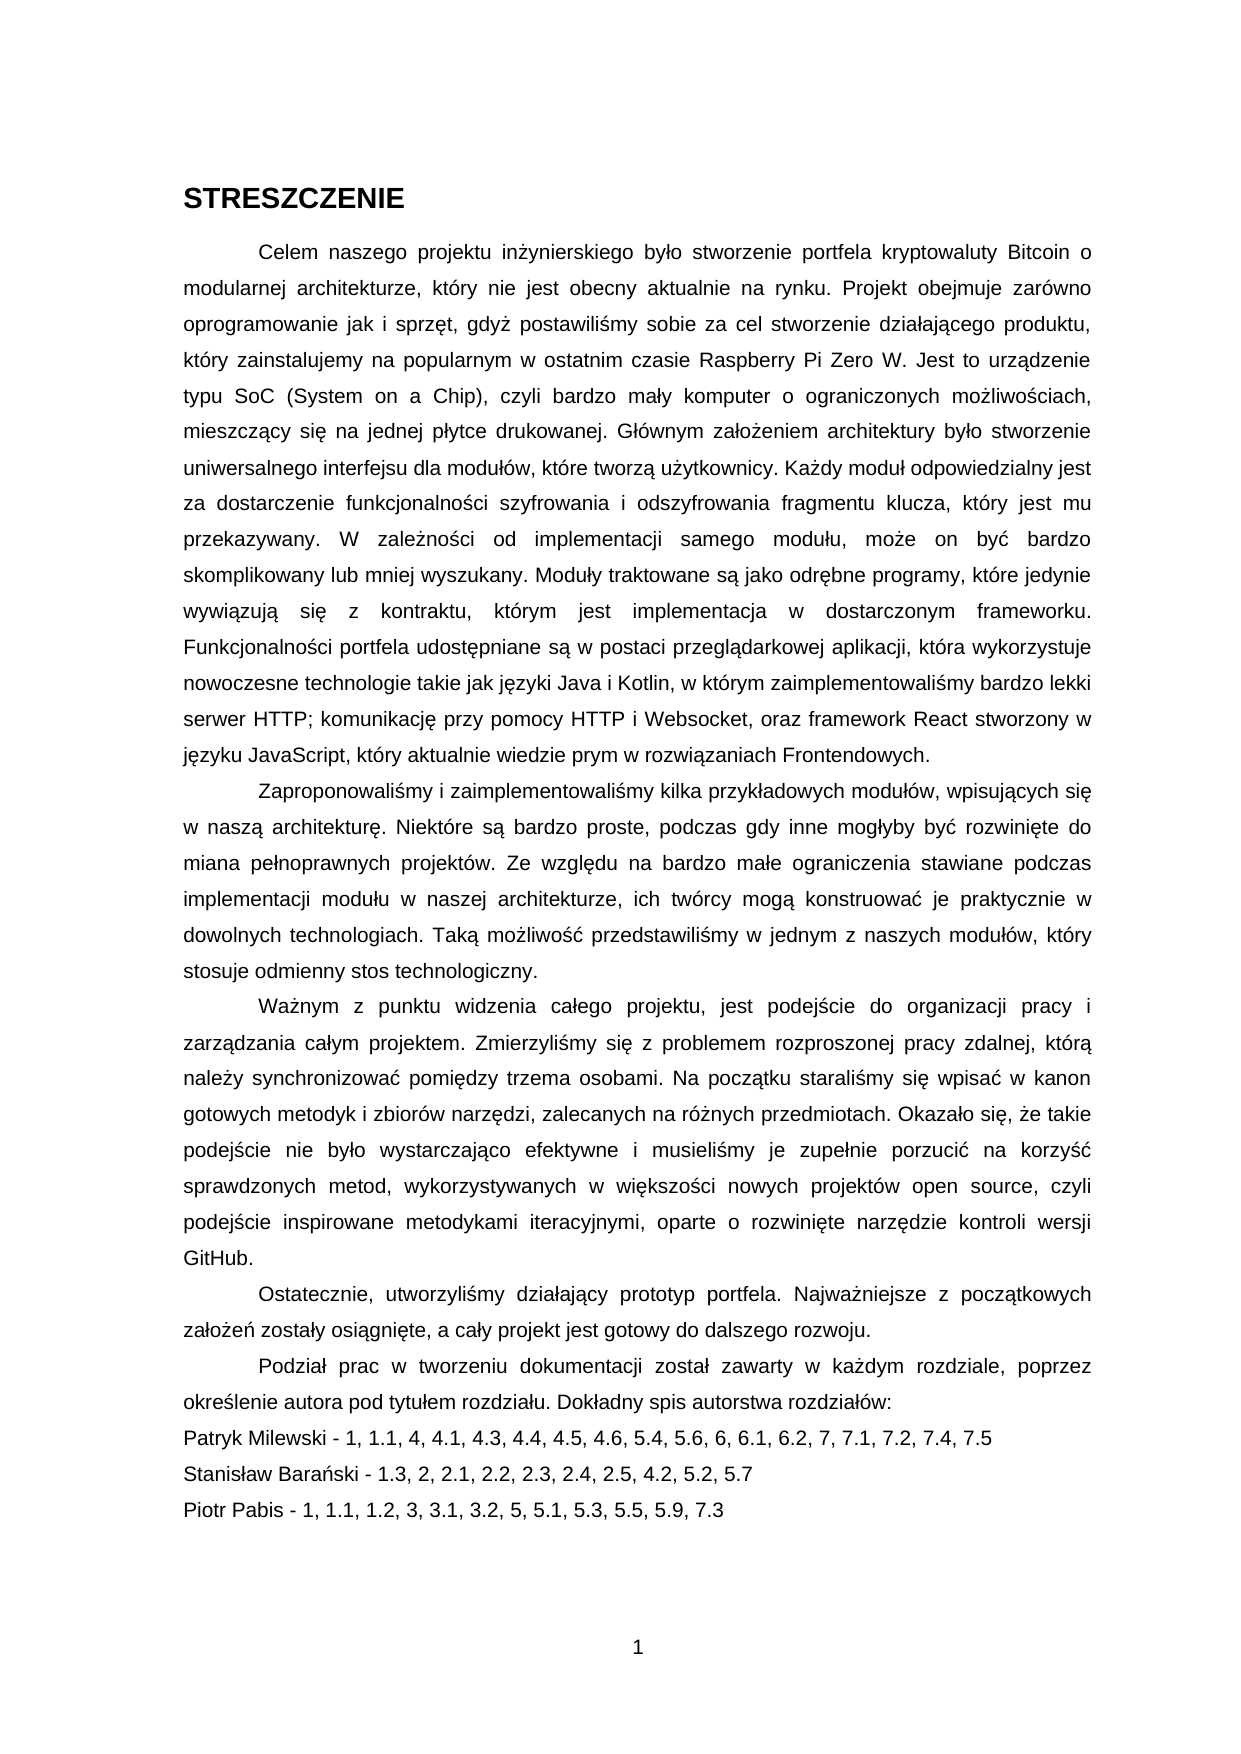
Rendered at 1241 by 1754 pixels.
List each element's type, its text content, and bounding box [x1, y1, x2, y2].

text Ważnym z punktu widzenia całego projektu, jest podejście do organizacji pracy i zarządzania całym projektem. Zmierzyliśmy się z problemem rozproszonej pracy zdalnej, którą należy synchronizować pomiędzy trzema osobami. Na początku staraliśmy się wpisać w kanon gotowych metodyk i zbiorów narzędzi, zalecanych na różnych przedmiotach. Okazało się, że takie podejście nie było wystarczająco efektywne i musieliśmy je zupełnie porzucić na korzyść sprawdzonych metod, wykorzystywanych w większości nowych projektów open source, czyli podejście inspirowane metodykami iteracyjnymi, oparte o rozwinięte narzędzie kontroli wersji GitHub. [183, 994, 1092, 1270]
text Celem naszego projektu inżynierskiego było stworzenie portfela kryptowaluty Bitcoin o modularnej architekturze, który nie jest obecny aktualnie na rynku. Projekt obejmuje zarówno oprogramowanie jak i sprzęt, gdyż postawiliśmy sobie za cel stworzenie działającego produktu, który zainstalujemy na popularnym w ostatnim czasie Raspberry Pi Zero W. Jest to urządzenie typu SoC (System on a Chip), czyli bardzo mały komputer o ograniczonych możliwościach, mieszczący się na jednej płytce drukowanej. Głównym założeniem architektury było stworzenie uniwersalnego interfejsu dla modułów, które tworzą użytkownicy. Każdy moduł odpowiedzialny jest za dostarczenie funkcjonalności szyfrowania i odszyfrowania fragmentu klucza, który jest mu przekazywany. W zależności od implementacji samego modułu, może on być bardzo skomplikowany lub mniej wyszukany. Moduły traktowane są jako odrębne programy, które jedynie wywiązują się z kontraktu, którym jest implementacja w dostarczonym frameworku. Funkcjonalności portfela udostępniane są w postaci przeglądarkowej aplikacji, która wykorzystuje nowoczesne technologie takie jak języki Java i Kotlin, w którym zaimplementowaliśmy bardzo lekki serwer HTTP; komunikację przy pomocy HTTP i Websocket, oraz framework React stworzony w języku JavaScript, który aktualnie wiedzie prym w rozwiązaniach Frontendowych. [183, 240, 1092, 767]
text Patryk Milewski - 1, 1.1, 4, 4.1, 4.3, 4.4, 4.5, 4.6, 5.4, 5.6, 6, 6.1, 6.2, 7, 7.1, 7.2, 7.4, 7.5 Stanisław Barański - 1.3, 2, 2.1, 2.2, 2.3, 2.4, 2.5, 4.2, 5.2, 5.7 [183, 1426, 1092, 1486]
text Ostatecznie, utworzyliśmy działający prototyp portfela. Najważniejsze z początkowych założeń zostały osiągnięte, a cały projekt jest gotowy do dalszego rozwoju. [183, 1282, 1092, 1342]
text Zaproponowaliśmy i zaimplementowaliśmy kilka przykładowych modułów, wpisujących się w naszą architekturę. Niektóre są bardzo proste, podczas gdy inne mogłyby być rozwinięte do miana pełnoprawnych projektów. Ze względu na bardzo małe ograniczenia stawiane podczas implementacji modułu w naszej architekturze, ich twórcy mogą konstruować je praktycznie w dowolnych technologiach. Taką możliwość przedstawiliśmy w jednym z naszych modułów, który stosuje odmienny stos technologiczny. [183, 779, 1092, 982]
text Piotr Pabis - 1, 1.1, 1.2, 3, 3.1, 3.2, 5, 5.1, 5.3, 5.5, 5.9, 7.3 [183, 1497, 1092, 1521]
text Podział prac w tworzeniu dokumentacji został zawarty w każdym rozdziale, poprzez określenie autora pod tytułem rozdziału. Dokładny spis autorstwa rozdziałów: [183, 1354, 1092, 1414]
subtitle STRESZCZENIE [183, 181, 1092, 214]
